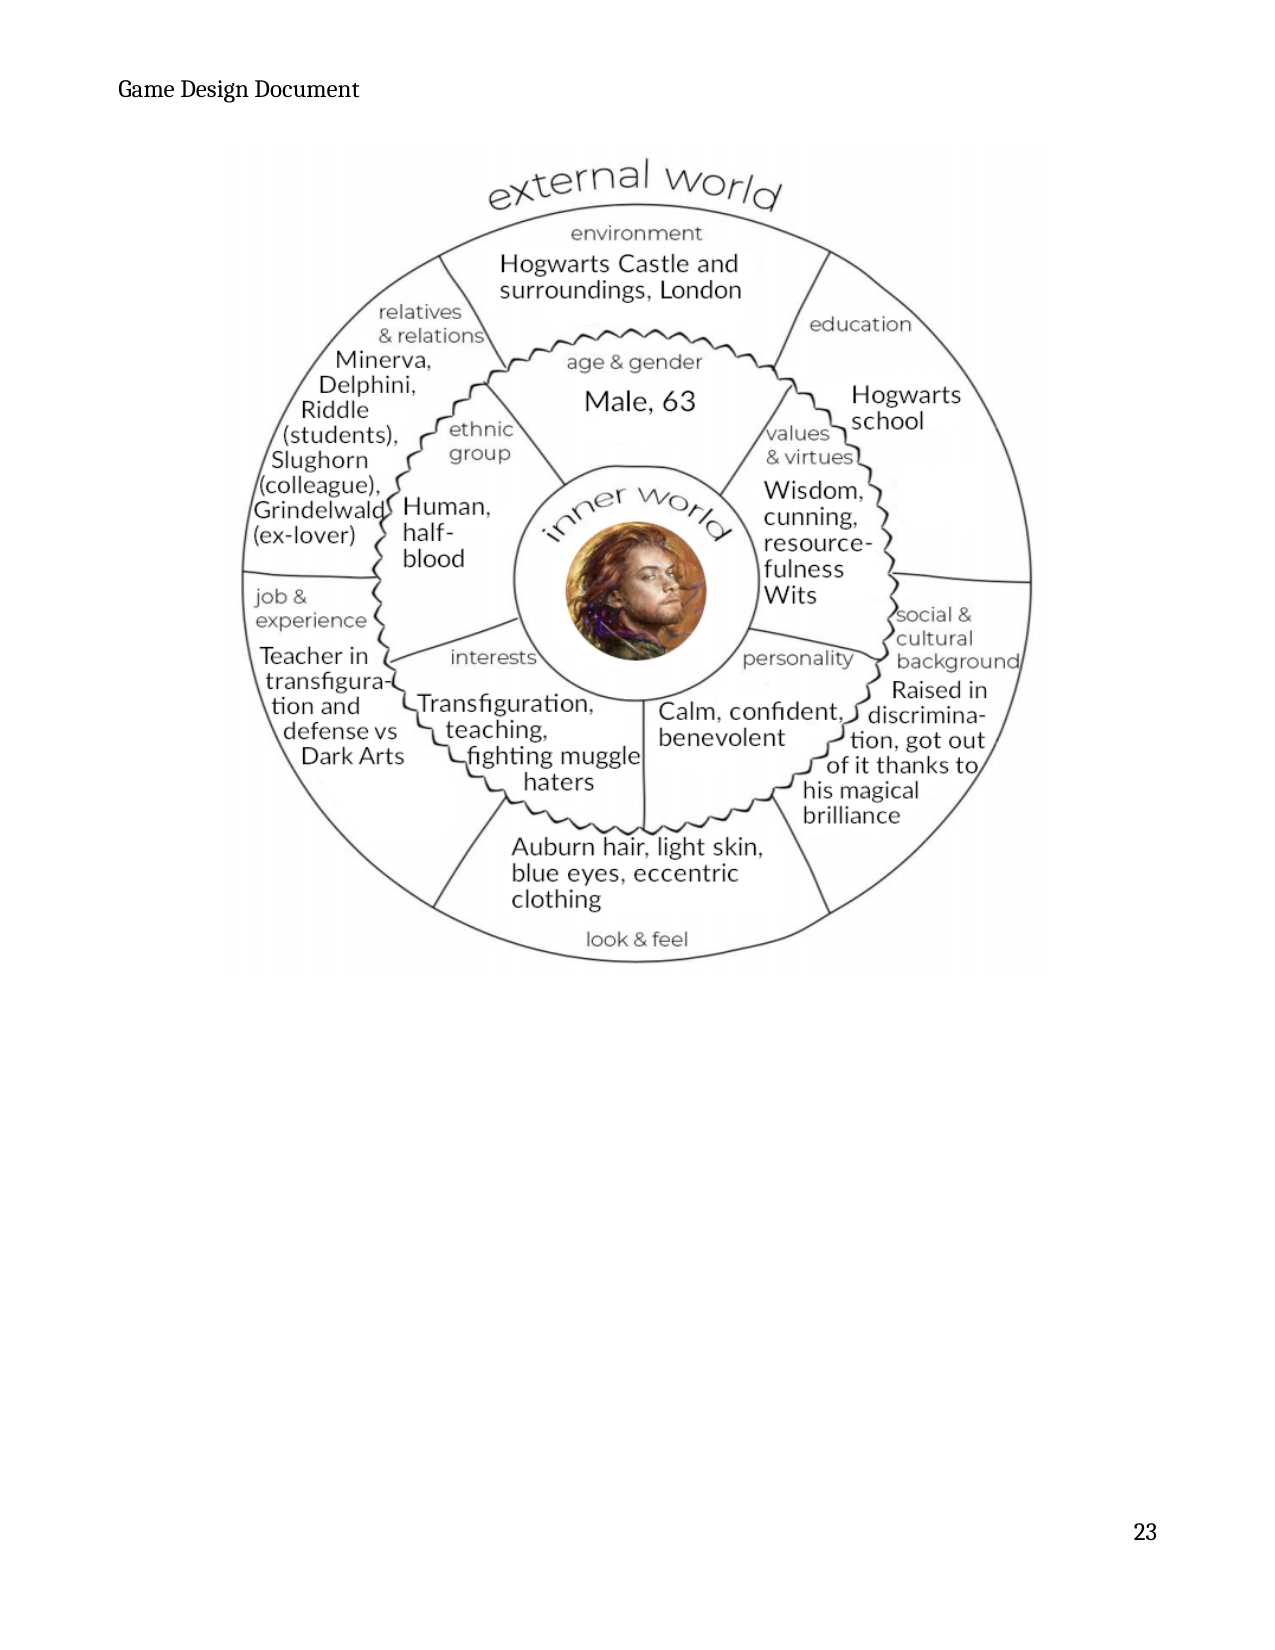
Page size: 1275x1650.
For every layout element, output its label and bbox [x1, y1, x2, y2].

picture [200, 147, 1075, 975]
